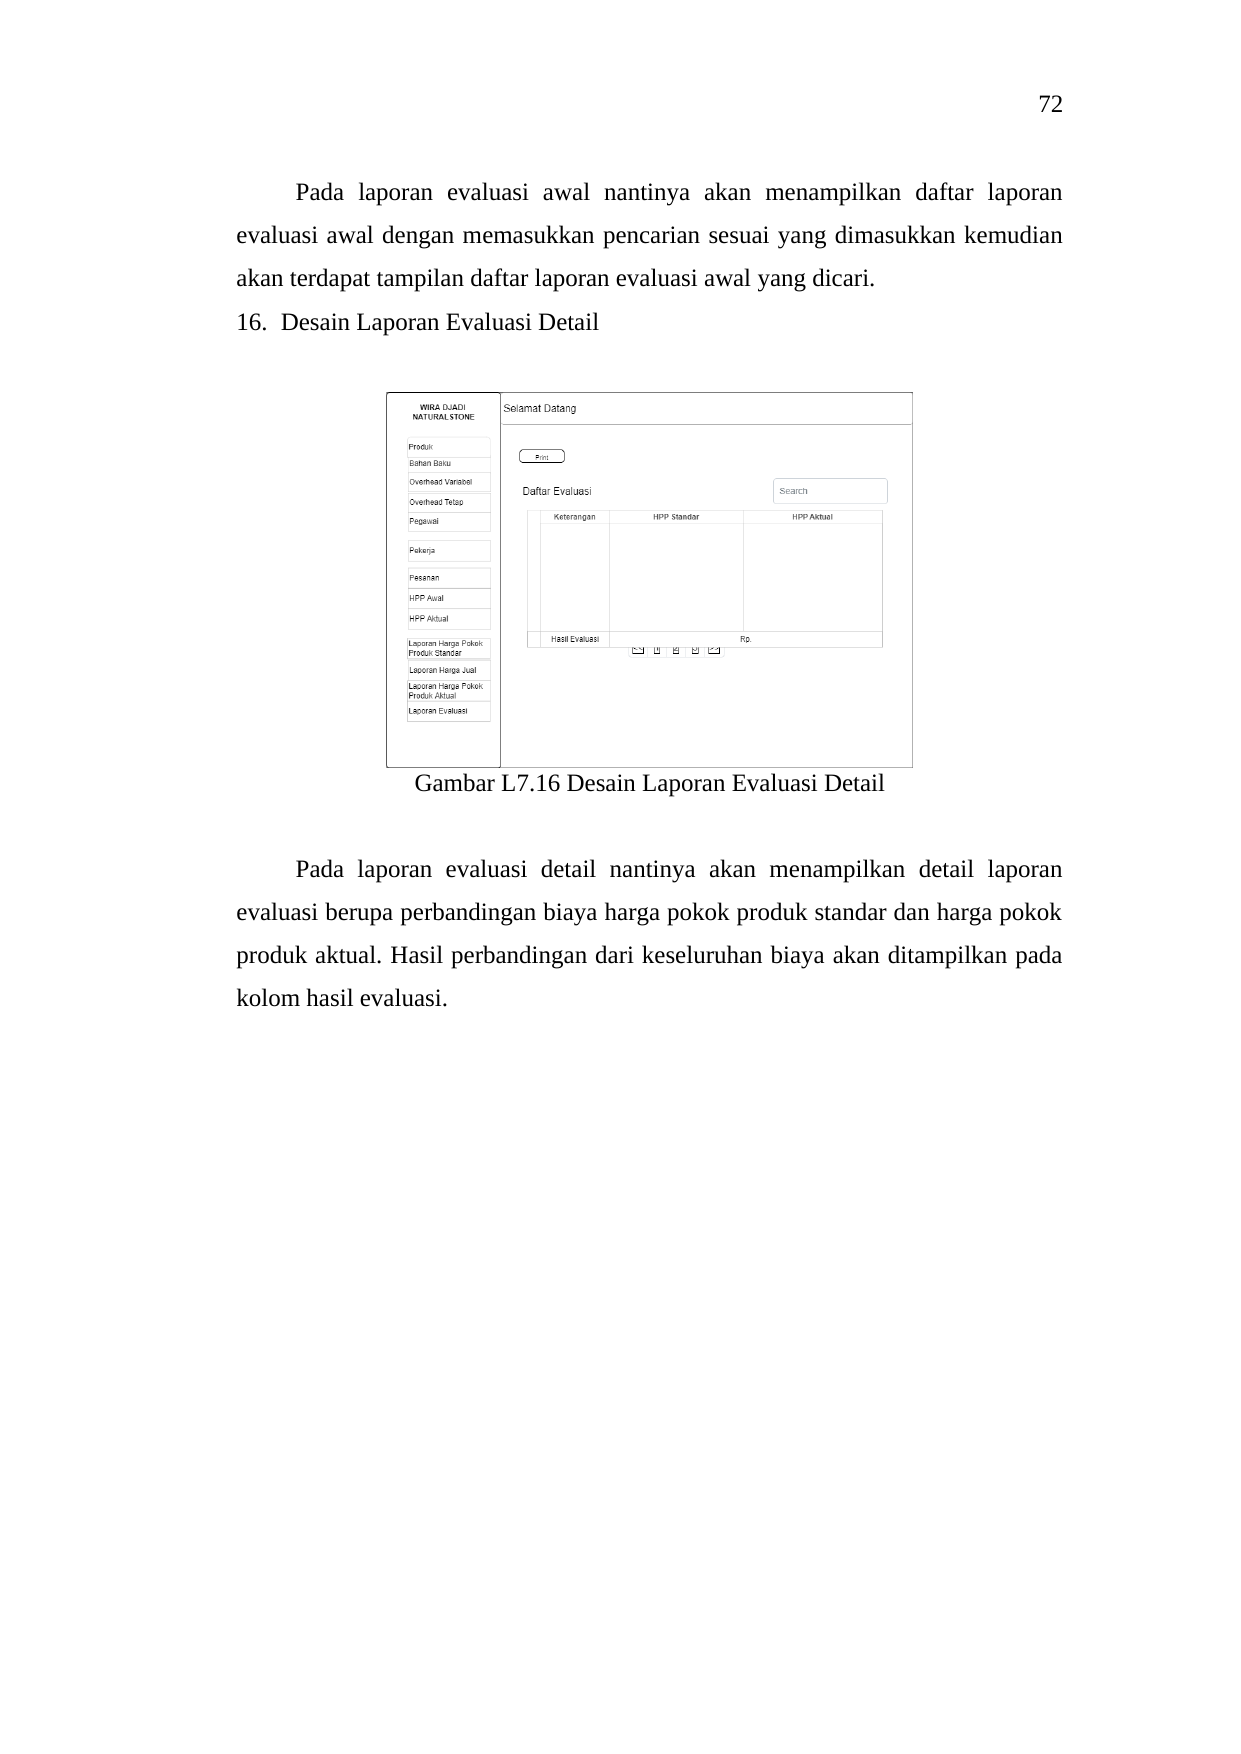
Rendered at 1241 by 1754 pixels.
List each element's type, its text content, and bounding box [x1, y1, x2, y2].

picture [386, 392, 913, 768]
text Gambar L7.16 Desain Laporan Evaluasi Detail [236, 768, 1063, 797]
text Pada laporan evaluasi awal nantinya akan menampilkan daftar laporan evaluasi awal dengan memasukkan pencarian sesuai yang dimasukkan kemudian akan terdapat tampilan daftar laporan evaluasi awal yang dicari. [236, 177, 1063, 292]
text Pada laporan evaluasi detail nantinya akan menampilkan detail laporan evaluasi berupa perbandingan biaya harga pokok produk standar dan harga pokok produk aktual. Hasil perbandingan dari keseluruhan biaya akan ditampilkan pada kolom hasil evaluasi. [236, 854, 1063, 1012]
list Desain Laporan Evaluasi Detail [236, 307, 1063, 335]
